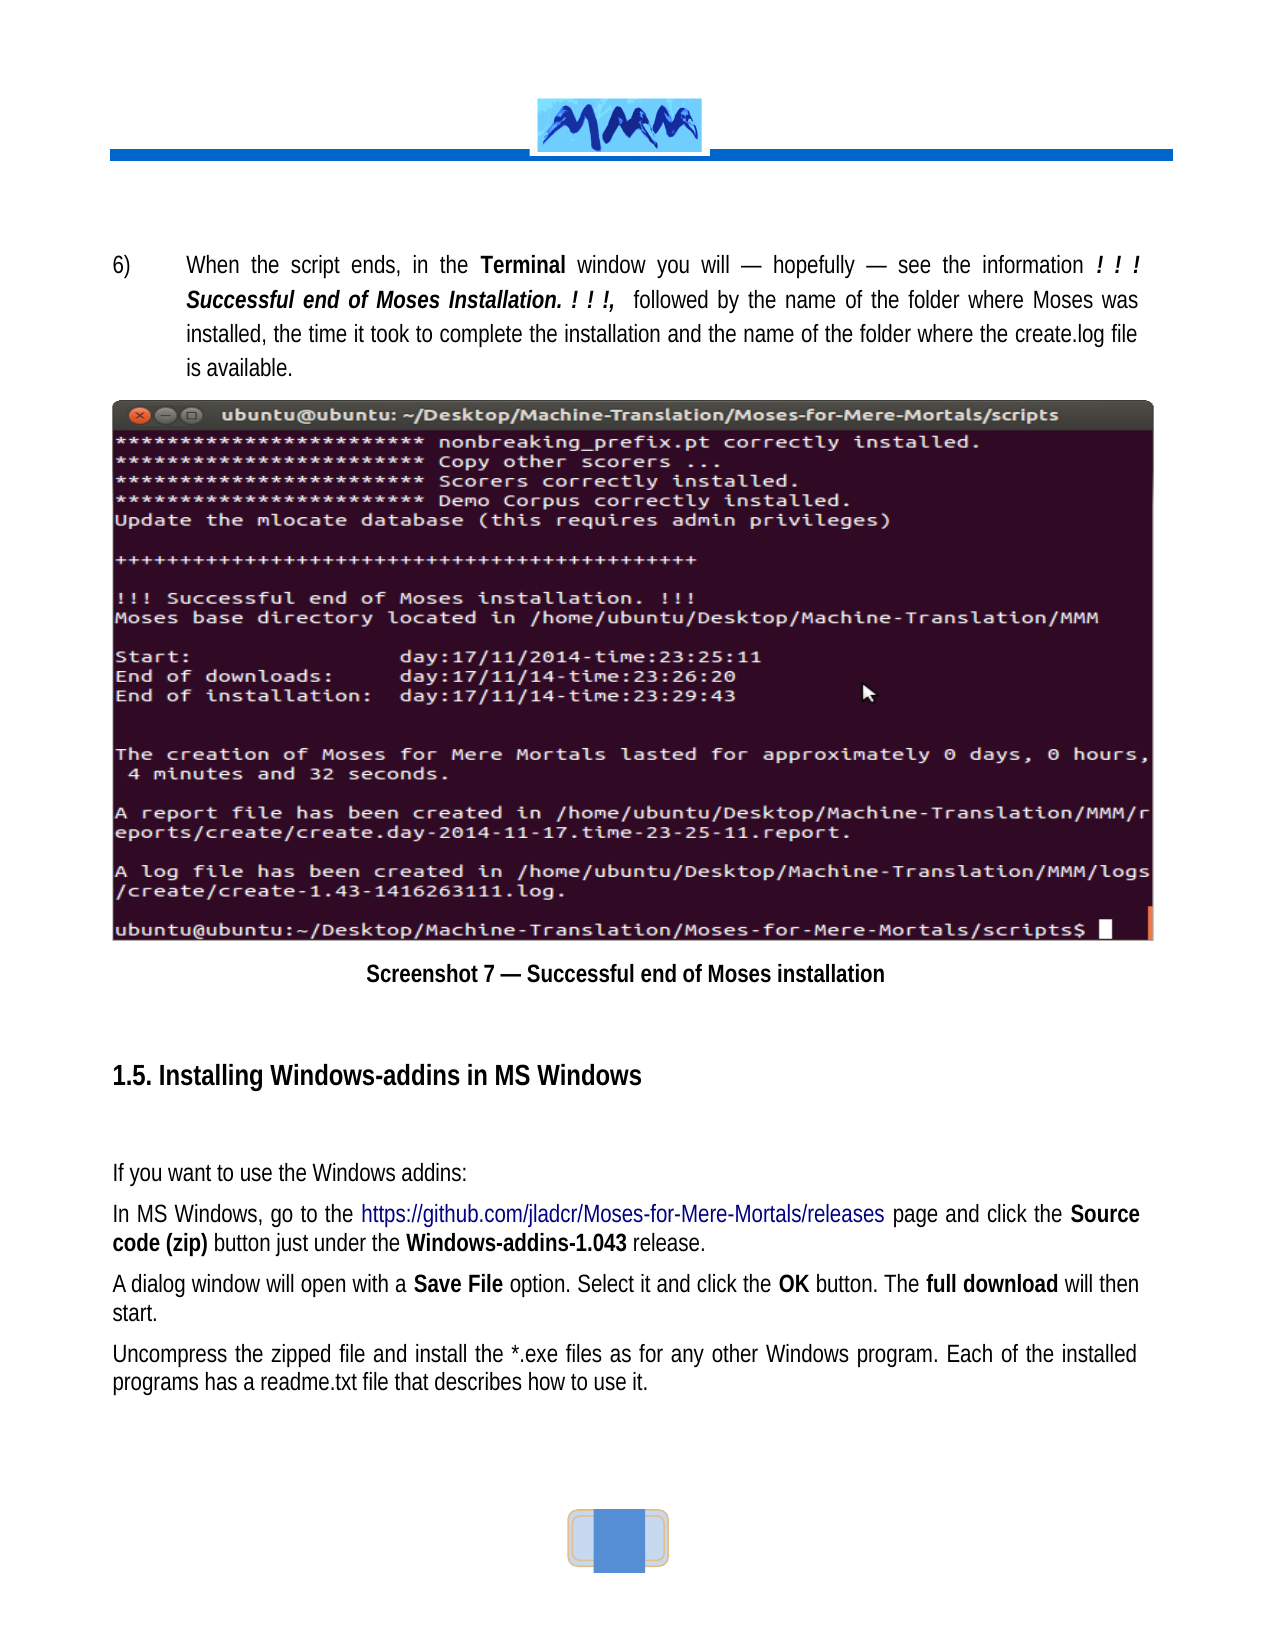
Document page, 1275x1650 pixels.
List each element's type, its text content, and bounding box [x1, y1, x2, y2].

list When the script ends, in the Terminal window you will — hopefully — see the information ! ! ! Successful end of Moses Installation. ! ! !, followed by the name of the folder where Moses was installed, the time it took to complete the installation and the name of the folder where the create.log file is available. [112, 250, 1140, 382]
picture [529, 87, 710, 156]
text In MS Windows, go to the https://github.com/jladcr/Moses-for-Mere-Mortals/releases page and click the Source code (zip) button just under the Windows-addins-1.043 release. [112, 1199, 1140, 1256]
subtitle 1.5. Installing Windows-addins in MS Windows [112, 1058, 1140, 1092]
picture [112, 400, 1154, 941]
text Screenshot 7 — Successful end of Moses installation [112, 959, 1140, 988]
text Uncompress the zipped file and install the *.exe files as for any other Windows program. Each of the installed programs has a readme.txt file that describes how to use it. [112, 1339, 1140, 1396]
text A dialog window will open with a Save File option. Select it and click the OK button. The full download will then start. [112, 1269, 1140, 1326]
text If you want to use the Windows addins: [112, 1158, 1140, 1187]
